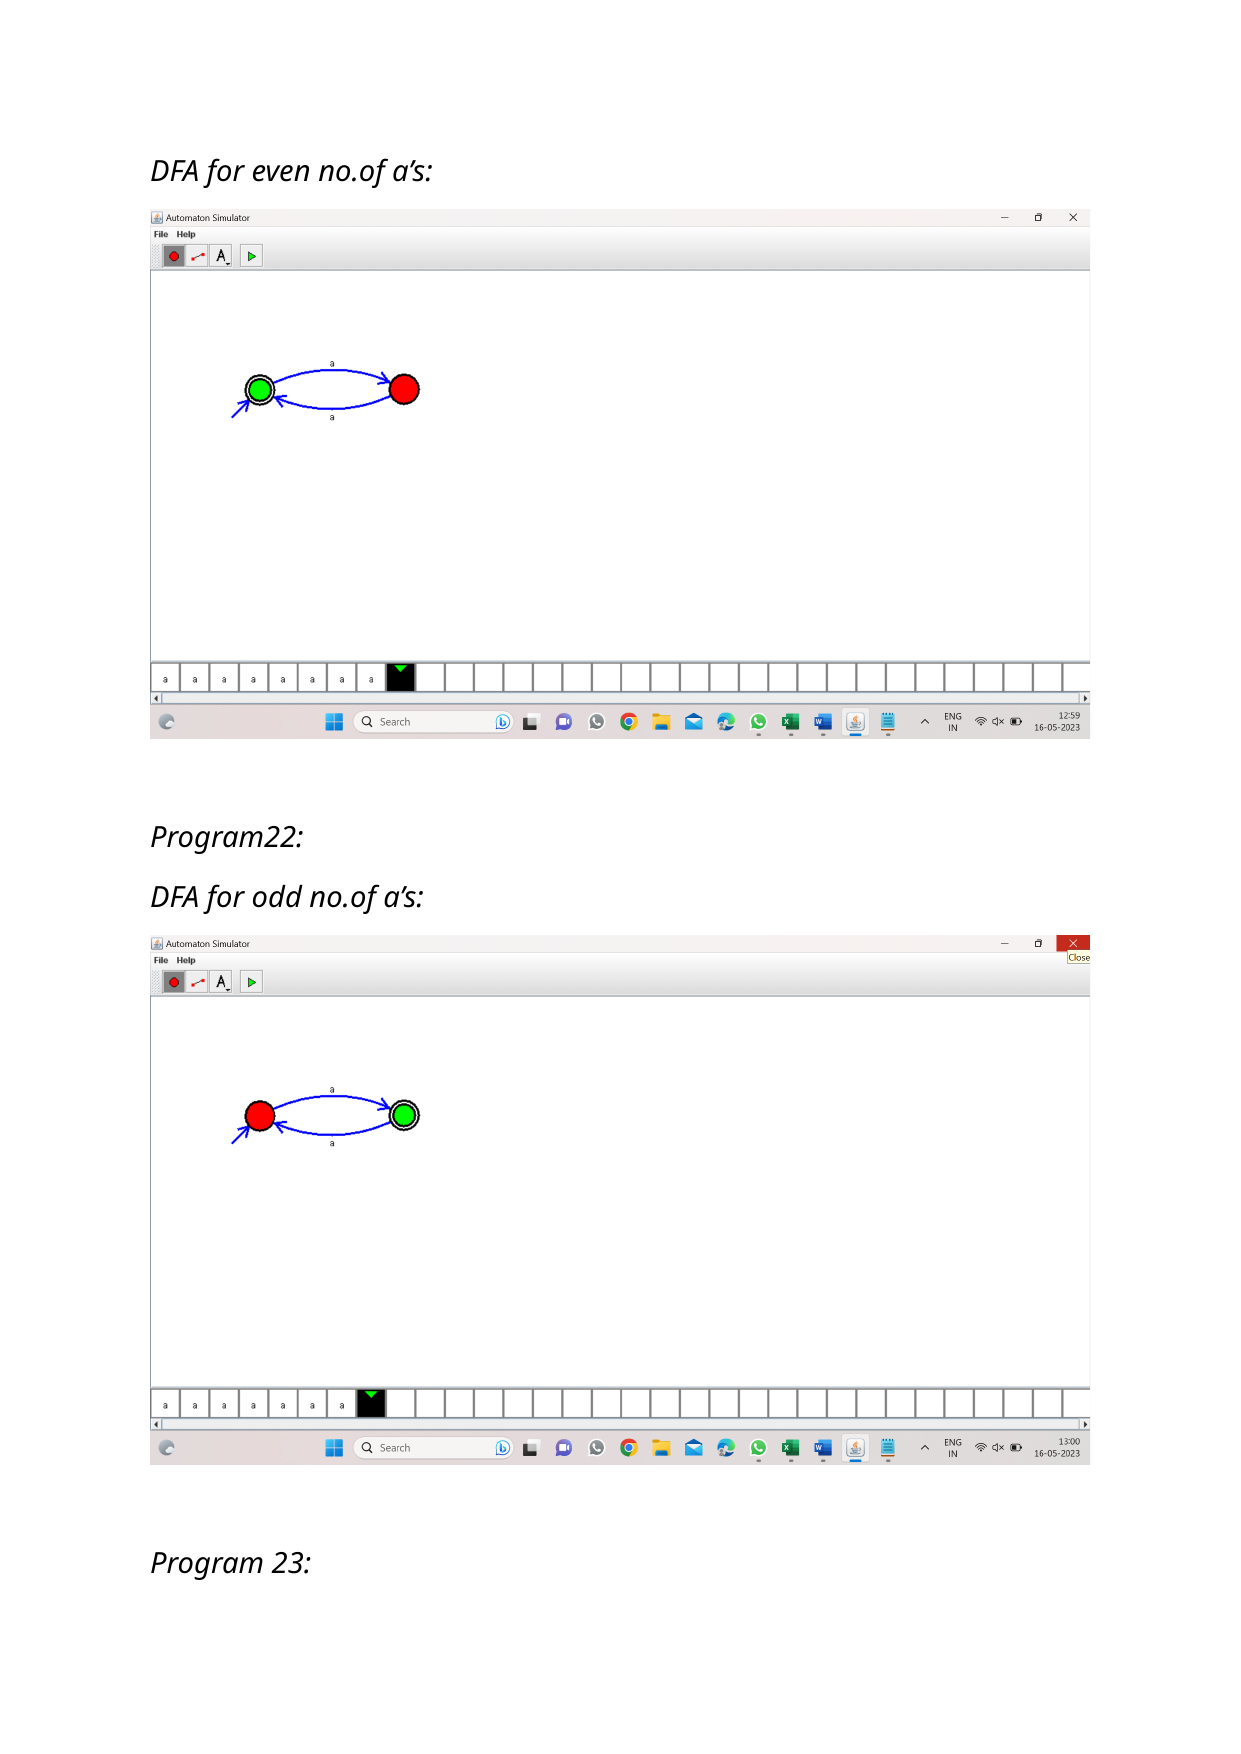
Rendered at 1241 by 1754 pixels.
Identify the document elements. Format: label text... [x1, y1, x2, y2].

text Program 23: [150, 1543, 1090, 1582]
picture [150, 209, 1091, 739]
picture [150, 935, 1091, 1465]
text DFA for odd no.of a’s: [150, 876, 1090, 916]
text DFA for even no.of a’s: [150, 150, 1090, 190]
text Program22: [150, 817, 1090, 856]
